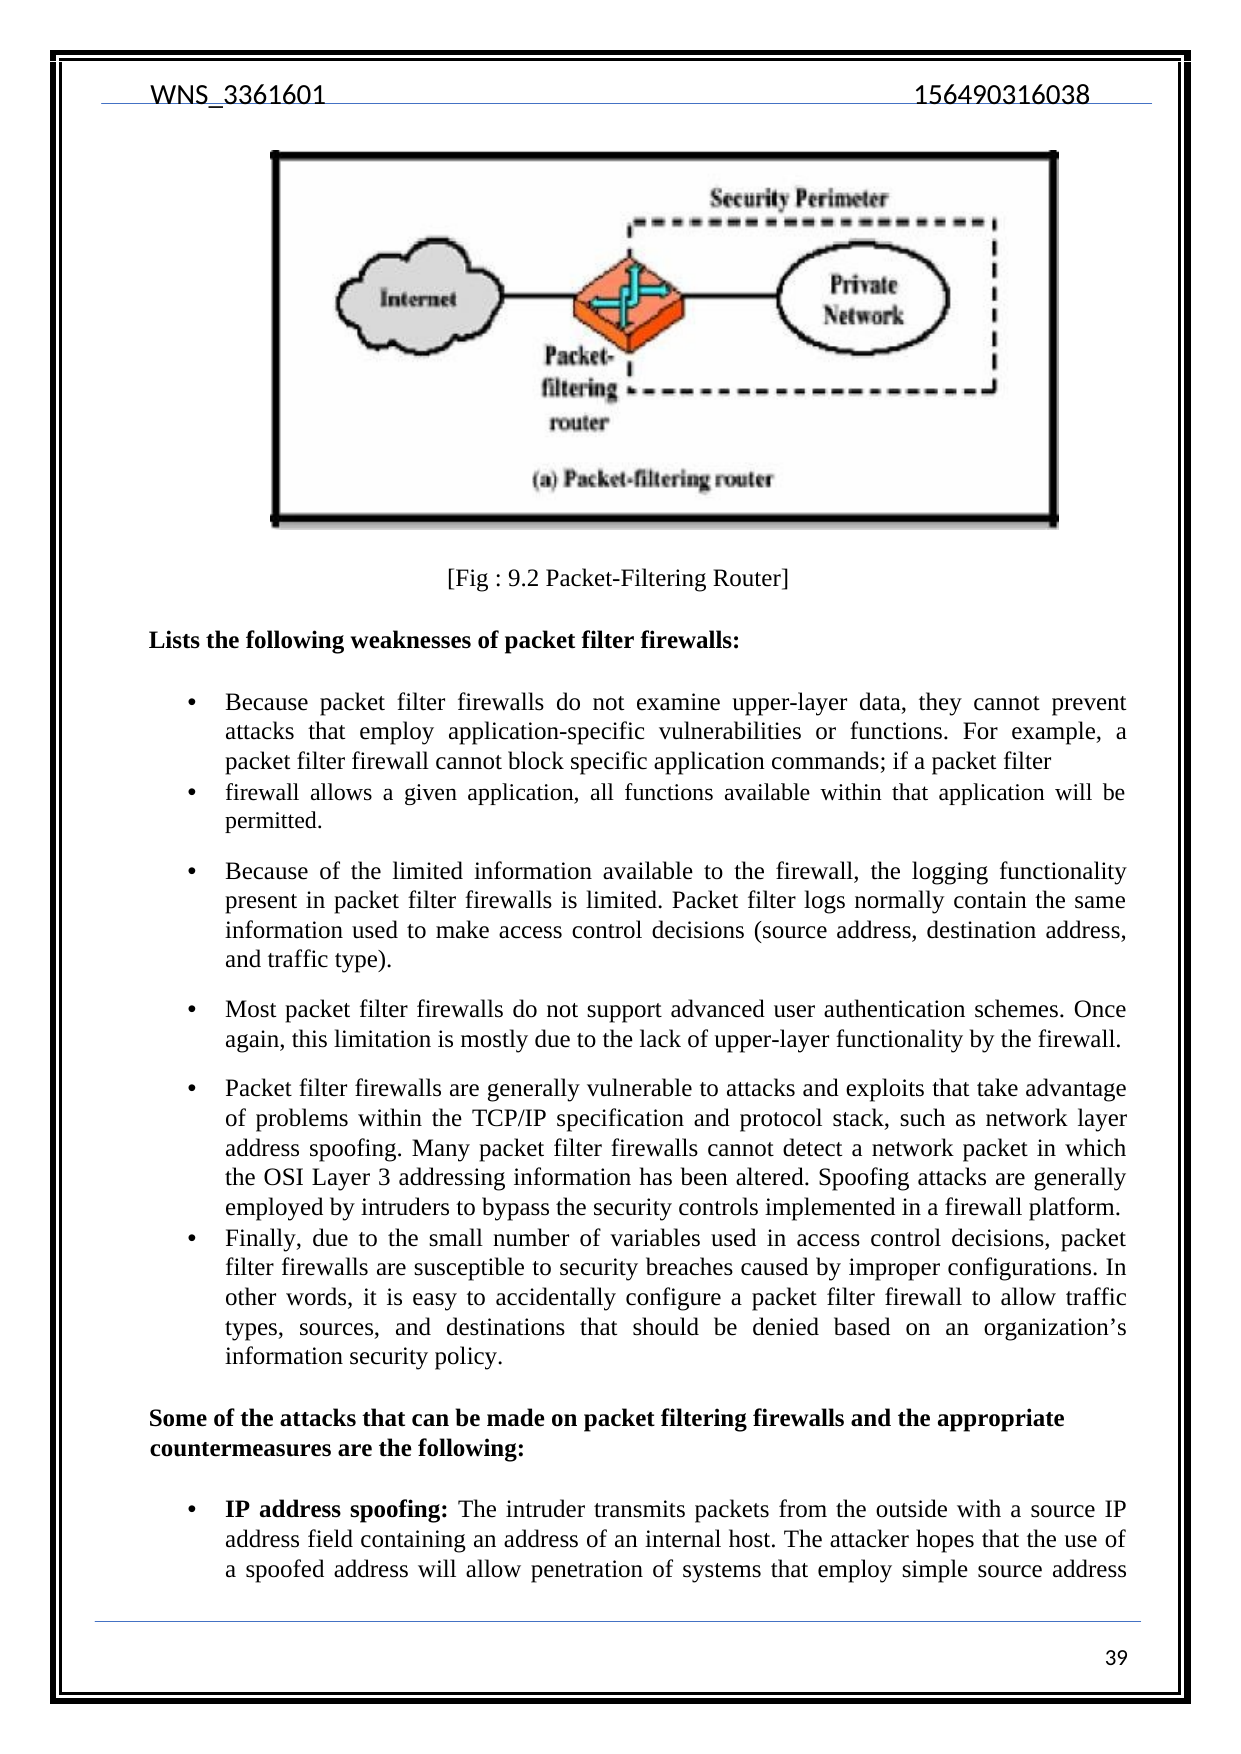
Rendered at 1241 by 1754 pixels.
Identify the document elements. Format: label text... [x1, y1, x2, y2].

text [Fig : 9.2 Packet-Filtering Router] [112, 563, 1128, 592]
text Some of the attacks that can be made on packet filtering firewalls and the appropriate countermeasures are the following: [148, 1403, 1128, 1462]
list Because packet filter firewalls do not examine upper-layer data, they cannot prevent attacks that employ application-specific vulnerabilities or functions. For example, a packet filter firewall cannot block specific application commands; if a packet filter [187, 687, 1128, 775]
list Finally, due to the small number of variables used in access control decisions, packet filter firewalls are susceptible to security breaches caused by improper configurations. In other words, it is easy to accidentally configure a packet filter firewall to allow traffic types, sources, and destinations that should be denied based on an organization’s information security policy. [187, 1223, 1128, 1370]
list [187, 1494, 1128, 1582]
list firewall allows a given application, all functions available within that application will be permitted. [187, 777, 1128, 834]
picture [270, 150, 1059, 530]
list Because of the limited information available to the firewall, the logging functionality present in packet filter firewalls is limited. Packet filter logs normally contain the same information used to make access control decisions (source address, destination address, and traffic type). [187, 856, 1128, 973]
list Most packet filter firewalls do not support advanced user authentication schemes. Once again, this limitation is mostly due to the lack of upper-layer functionality by the firewall. [187, 994, 1128, 1053]
list Packet filter firewalls are generally vulnerable to attacks and exploits that take advantage of problems within the TCP/IP specification and protocol stack, such as network layer address spoofing. Many packet filter firewalls cannot detect a network packet in which the OSI Layer 3 addressing information has been altered. Spoofing attacks are generally employed by intruders to bypass the security controls implemented in a firewall platform. [187, 1073, 1128, 1221]
text Lists the following weaknesses of packet filter firewalls: [148, 625, 1128, 654]
